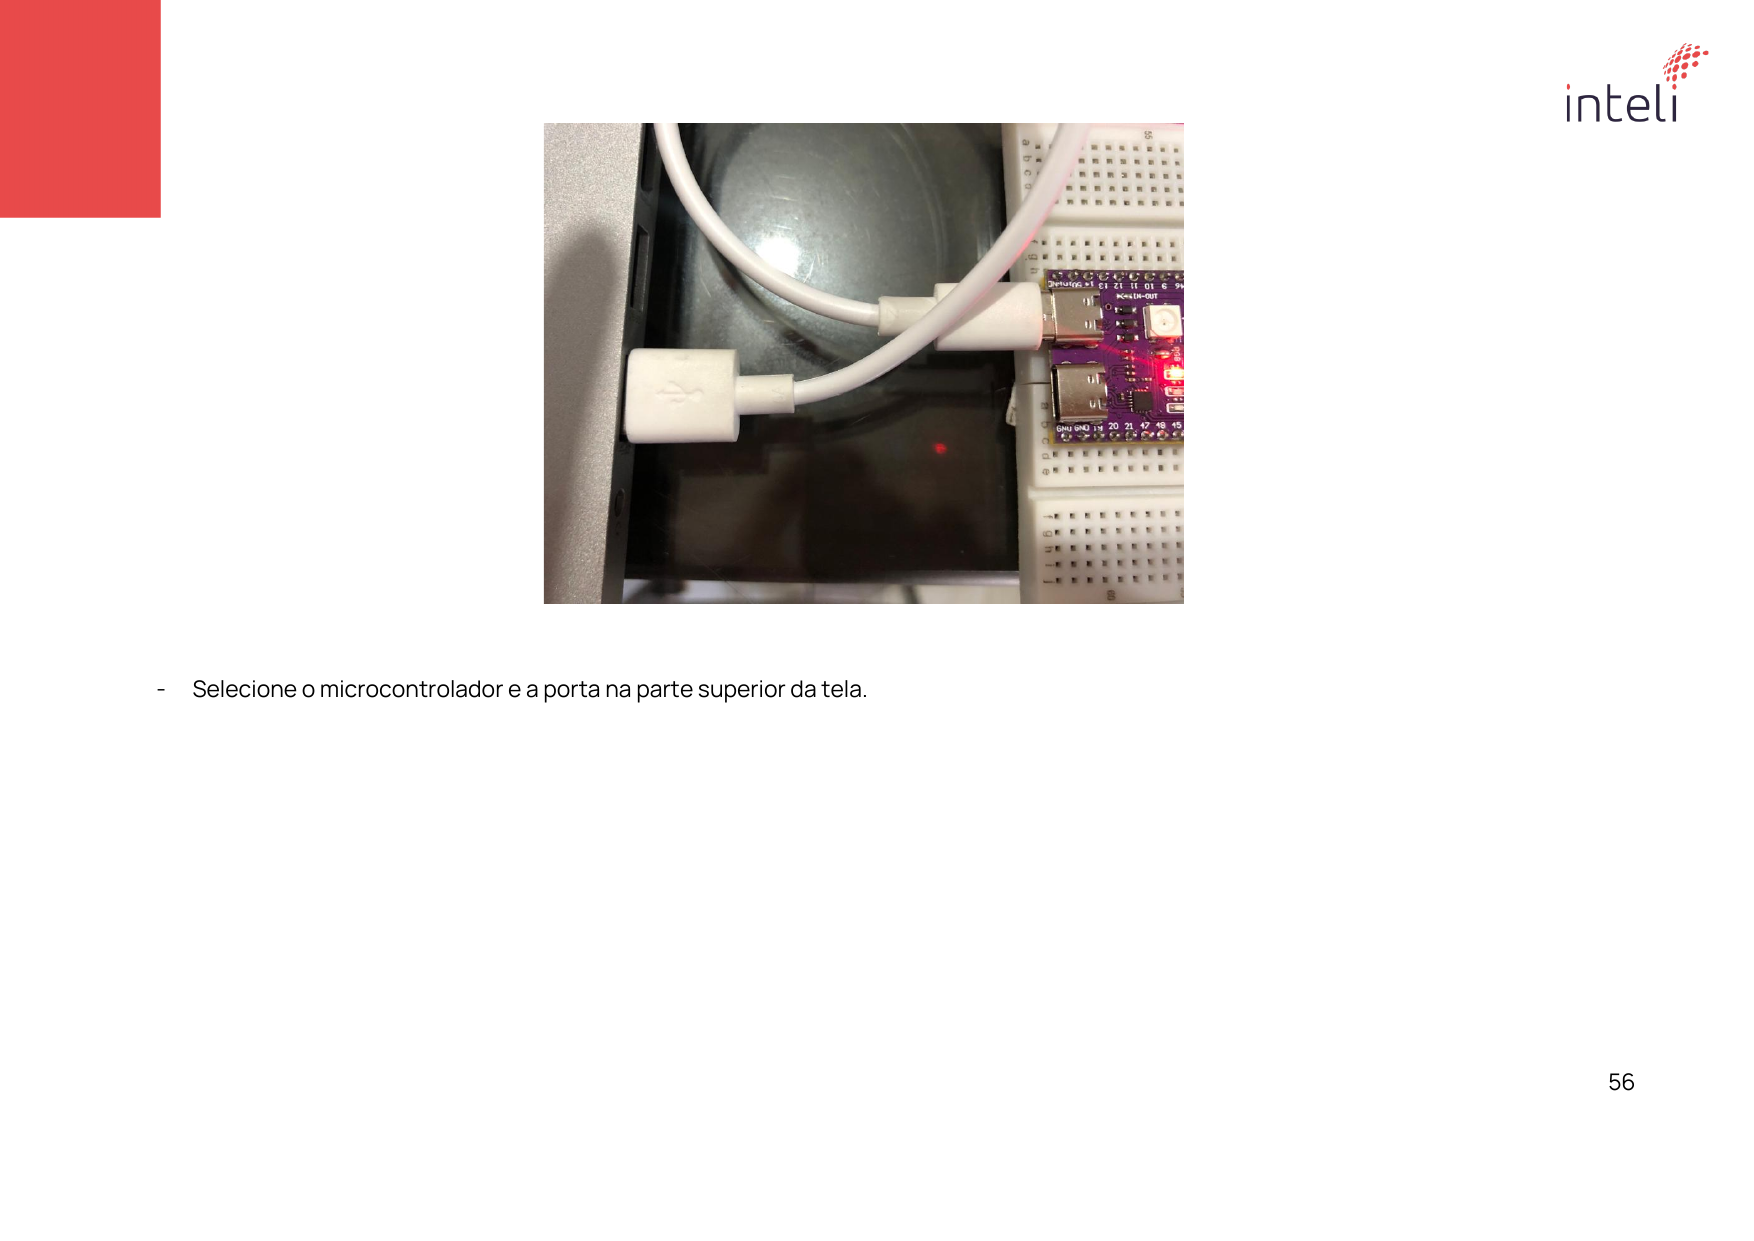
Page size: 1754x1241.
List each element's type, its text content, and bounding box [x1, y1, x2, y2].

list Selecione o microcontrolador e a porta na parte superior da tela. [156, 673, 1636, 705]
picture [543, 123, 1184, 604]
picture [0, 0, 161, 218]
picture [1566, 43, 1709, 122]
